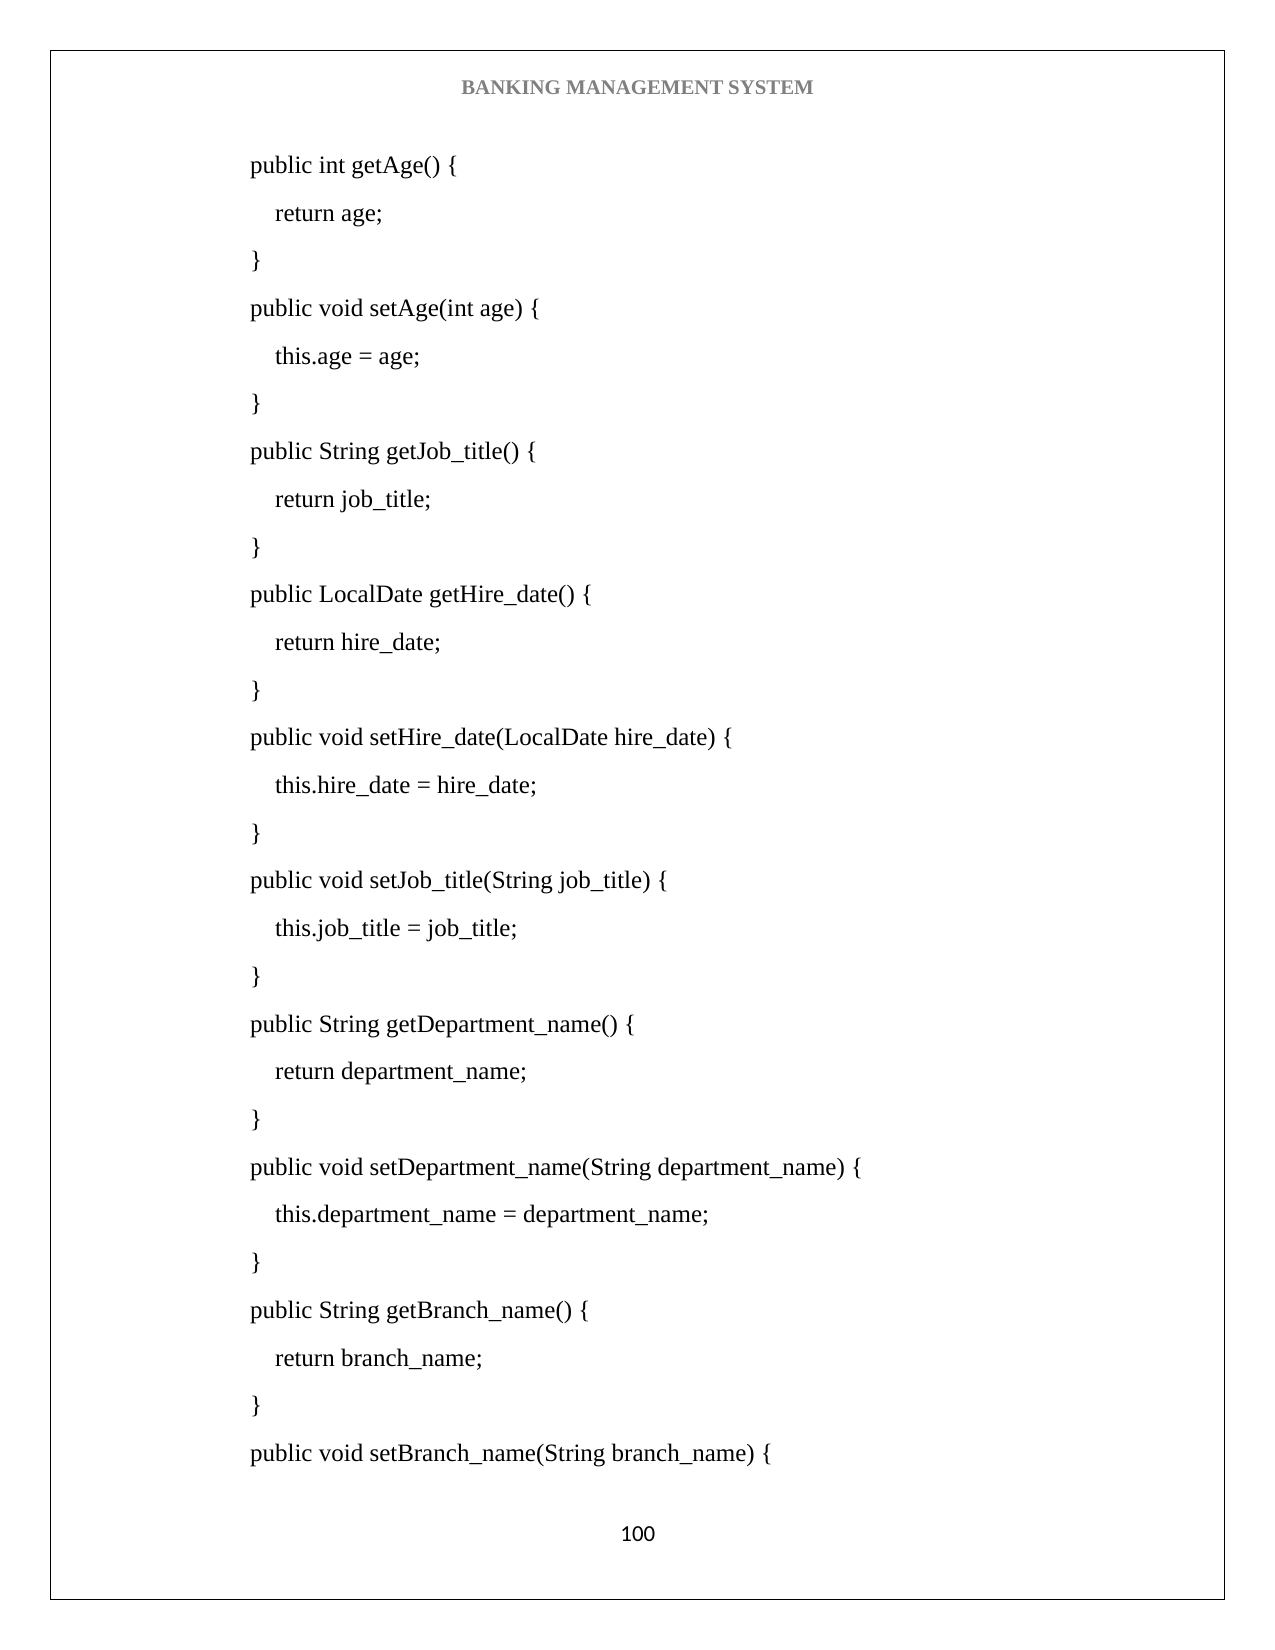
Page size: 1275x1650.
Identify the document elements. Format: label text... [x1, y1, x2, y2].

text return branch_name; [225, 1343, 1050, 1371]
text this.department_name = department_name; [225, 1199, 1050, 1228]
text public String getDepartment_name() { [225, 1009, 1050, 1037]
text } [225, 532, 1050, 560]
text } [225, 1104, 1050, 1133]
text public void setBranch_name(String branch_name) { [225, 1438, 1050, 1467]
text public void setAge(int age) { [225, 293, 1050, 322]
text return hire_date; [225, 627, 1050, 656]
text } [225, 1247, 1050, 1276]
text public String getBranch_name() { [225, 1295, 1050, 1324]
text } [225, 961, 1050, 990]
text public int getAge() { [225, 150, 1050, 179]
text public void setDepartment_name(String department_name) { [225, 1152, 1050, 1181]
text this.age = age; [225, 341, 1050, 369]
text } [225, 818, 1050, 847]
text } [225, 1390, 1050, 1419]
text public void setJob_title(String job_title) { [225, 866, 1050, 894]
text public LocalDate getHire_date() { [225, 579, 1050, 608]
text public void setHire_date(LocalDate hire_date) { [225, 722, 1050, 751]
text return department_name; [225, 1056, 1050, 1085]
text } [225, 388, 1050, 417]
text this.hire_date = hire_date; [225, 770, 1050, 799]
text } [225, 675, 1050, 703]
text this.job_title = job_title; [225, 913, 1050, 942]
text public String getJob_title() { [225, 436, 1050, 465]
text return job_title; [225, 484, 1050, 513]
text return age; [225, 198, 1050, 226]
text } [225, 245, 1050, 274]
